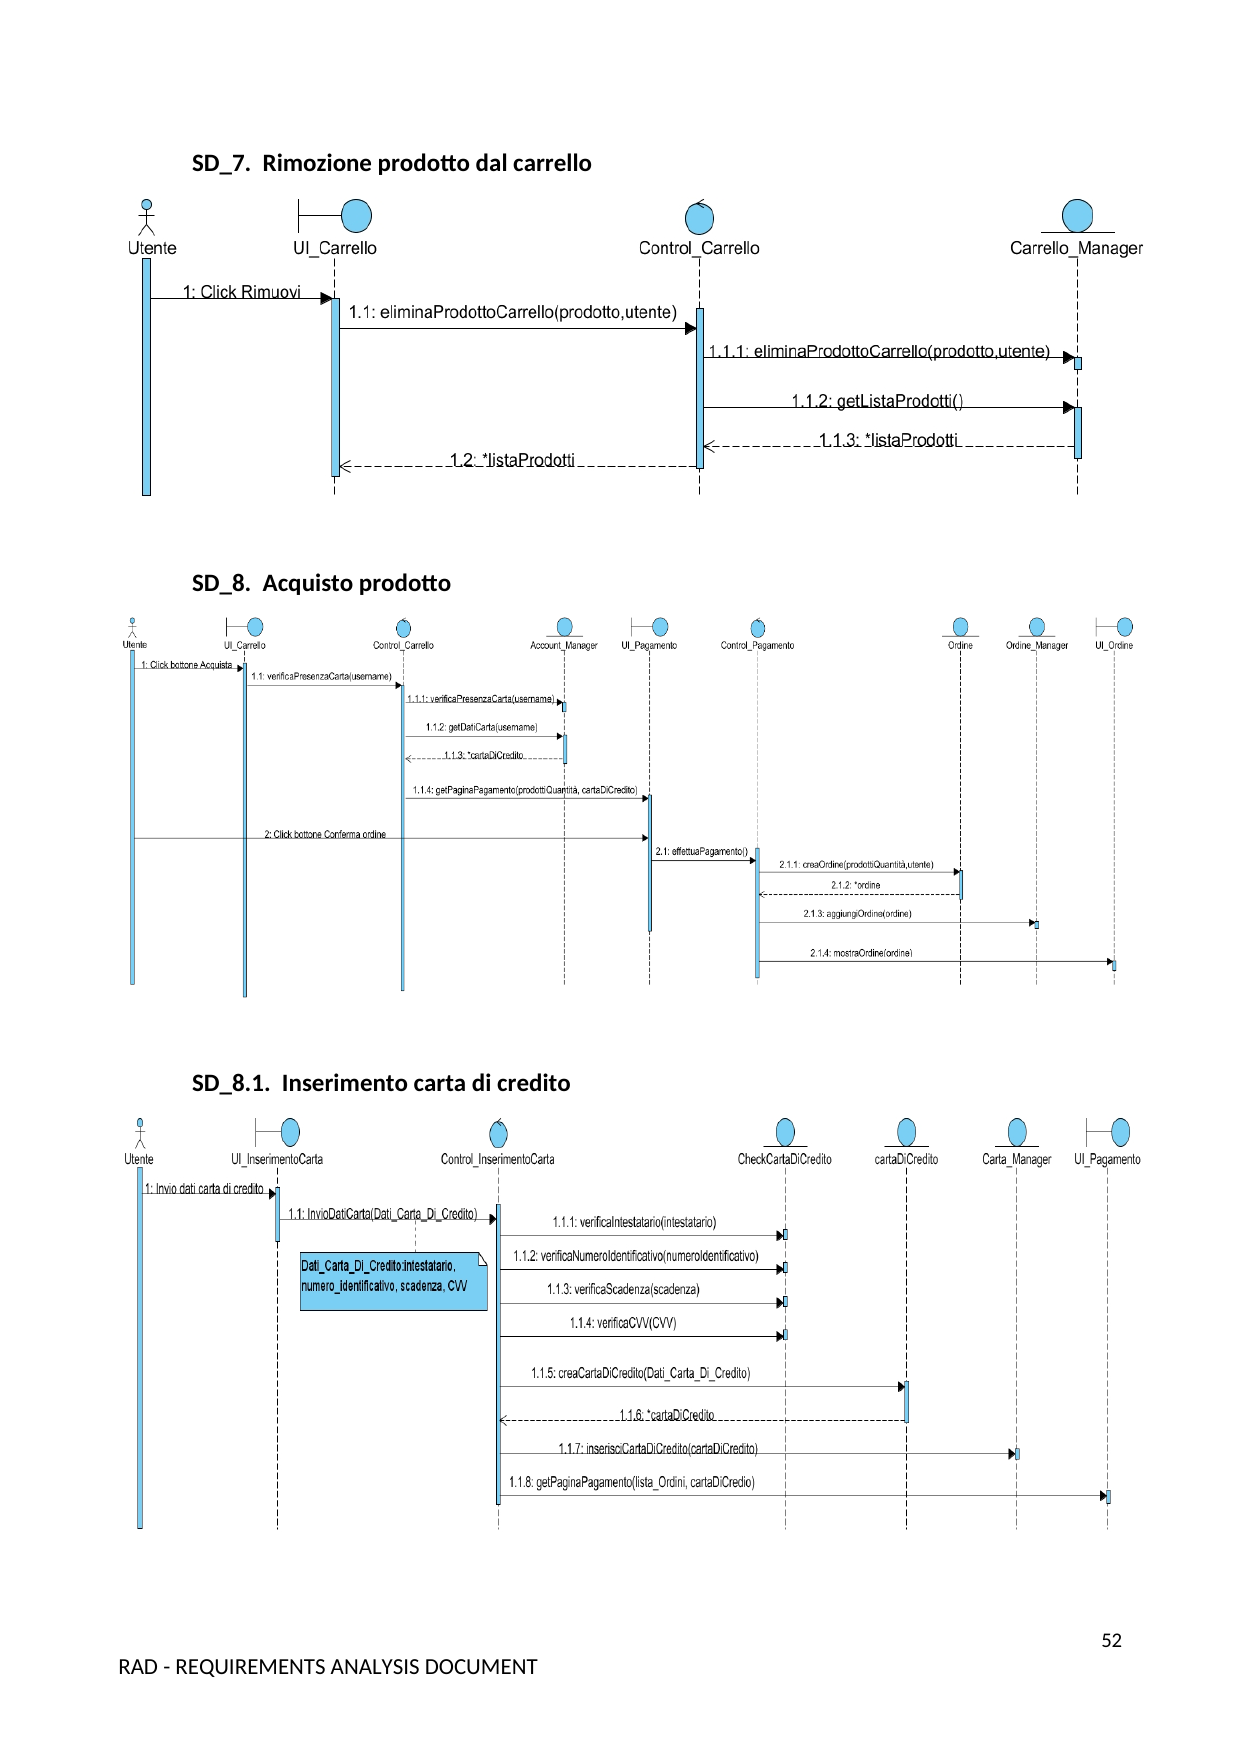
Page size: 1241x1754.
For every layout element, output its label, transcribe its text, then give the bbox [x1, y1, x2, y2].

text SD_8. Acquisto prodotto [192, 567, 1122, 597]
text SD_8.1. Inserimento carta di credito [192, 1067, 1122, 1098]
text SD_7. Rimozione prodotto dal carrello [192, 148, 1122, 178]
picture [118, 197, 1152, 499]
picture [118, 616, 1146, 999]
picture [118, 1117, 1146, 1532]
